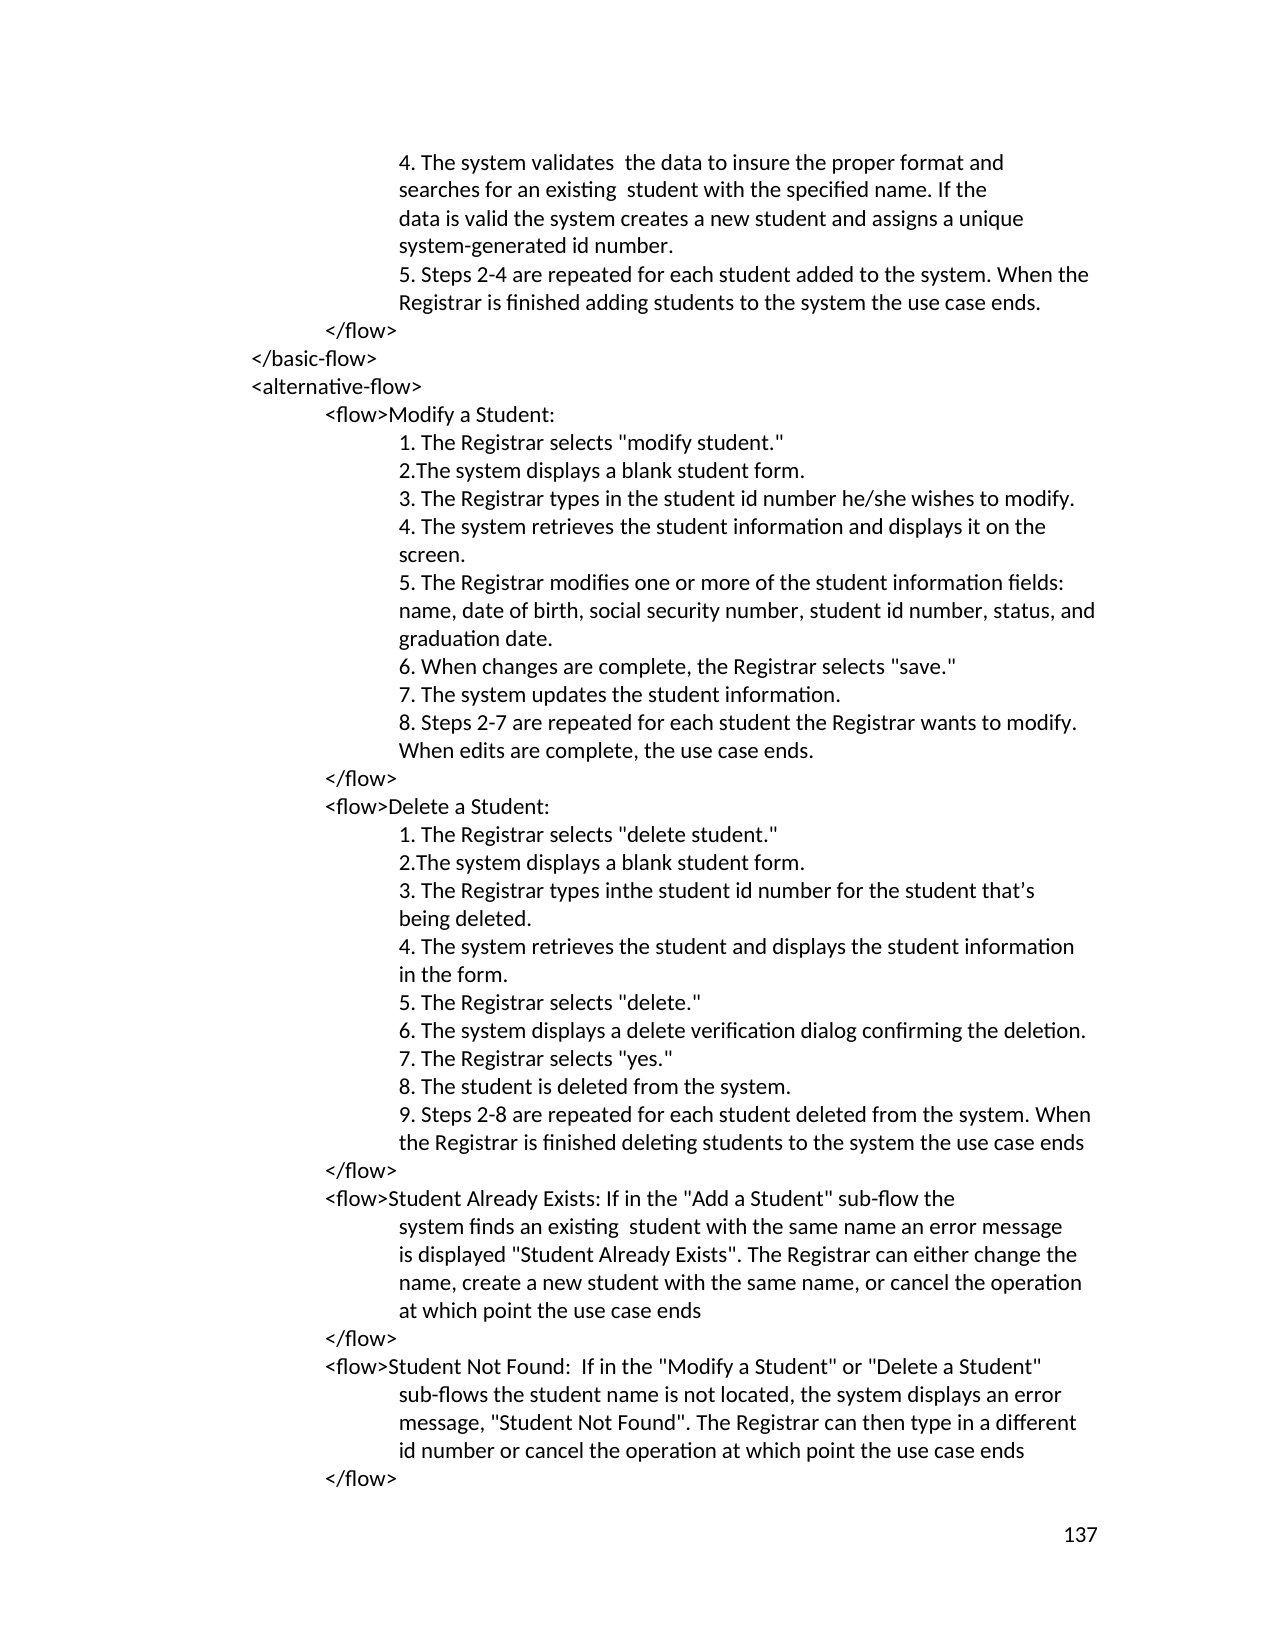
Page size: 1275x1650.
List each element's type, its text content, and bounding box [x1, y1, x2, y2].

text 1. The Registrar selects "delete student." [177, 820, 1098, 848]
text 6. The system displays a delete verification dialog confirming the deletion. [177, 1016, 1098, 1044]
text </flow> [177, 316, 1098, 344]
text </flow> [177, 1156, 1098, 1184]
text system finds an existing student with the same name an error message [177, 1212, 1098, 1240]
text 6. When changes are complete, the Registrar selects "save." [177, 652, 1098, 680]
text 4. The system retrieves the student information and displays it on the [177, 512, 1098, 540]
text </flow> [177, 764, 1098, 792]
text 7. The system updates the student information. [177, 680, 1098, 708]
text </flow> [177, 1324, 1098, 1352]
text 8. Steps 2-7 are repeated for each student the Registrar wants to modify. When edits are complete, the use case ends. [177, 708, 1098, 764]
text 7. The Registrar selects "yes." [177, 1044, 1098, 1072]
text is displayed "Student Already Exists". The Registrar can either change the name, create a new student with the same name, or cancel the operation at which point the use case ends [177, 1240, 1098, 1324]
text system-generated id number. [177, 232, 1098, 260]
text 1. The Registrar selects "modify student." [177, 428, 1098, 456]
text </flow> [177, 1464, 1098, 1493]
text <flow>Delete a Student: [177, 792, 1098, 820]
text 5. The Registrar modifies one or more of the student information fields: name, date of birth, social security number, student id number, status, and graduation date. [177, 568, 1098, 652]
text <flow>Student Already Exists: If in the "Add a Student" sub-flow the [177, 1184, 1098, 1212]
text 4. The system retrieves the student and displays the student information in the form. [177, 932, 1098, 988]
text <flow>Modify a Student: [177, 400, 1098, 428]
text 8. The student is deleted from the system. [177, 1072, 1098, 1100]
text <flow>Student Not Found: If in the "Modify a Student" or "Delete a Student" sub-flows the student name is not located, the system displays an error message, "Student Not Found". The Registrar can then type in a different id number or cancel the operation at which point the use case ends [177, 1352, 1098, 1464]
text data is valid the system creates a new student and assigns a unique [177, 204, 1098, 232]
text 9. Steps 2-8 are repeated for each student deleted from the system. When the Registrar is finished deleting students to the system the use case ends [177, 1100, 1098, 1156]
text 2.The system displays a blank student form. [177, 456, 1098, 484]
text 3. The Registrar types in the student id number he/she wishes to modify. [177, 484, 1098, 512]
text searches for an existing student with the specified name. If the [177, 176, 1098, 204]
text 3. The Registrar types inthe student id number for the student that’s [177, 876, 1098, 904]
text <alternative-flow> [177, 372, 1098, 400]
text 5. Steps 2-4 are repeated for each student added to the system. When the Registrar is finished adding students to the system the use case ends. [177, 260, 1098, 316]
text </basic-flow> [177, 344, 1098, 372]
text 4. The system validates the data to insure the proper format and [177, 148, 1098, 176]
text being deleted. [177, 904, 1098, 932]
text 2.The system displays a blank student form. [177, 848, 1098, 876]
text 5. The Registrar selects "delete." [177, 988, 1098, 1016]
text screen. [177, 540, 1098, 568]
